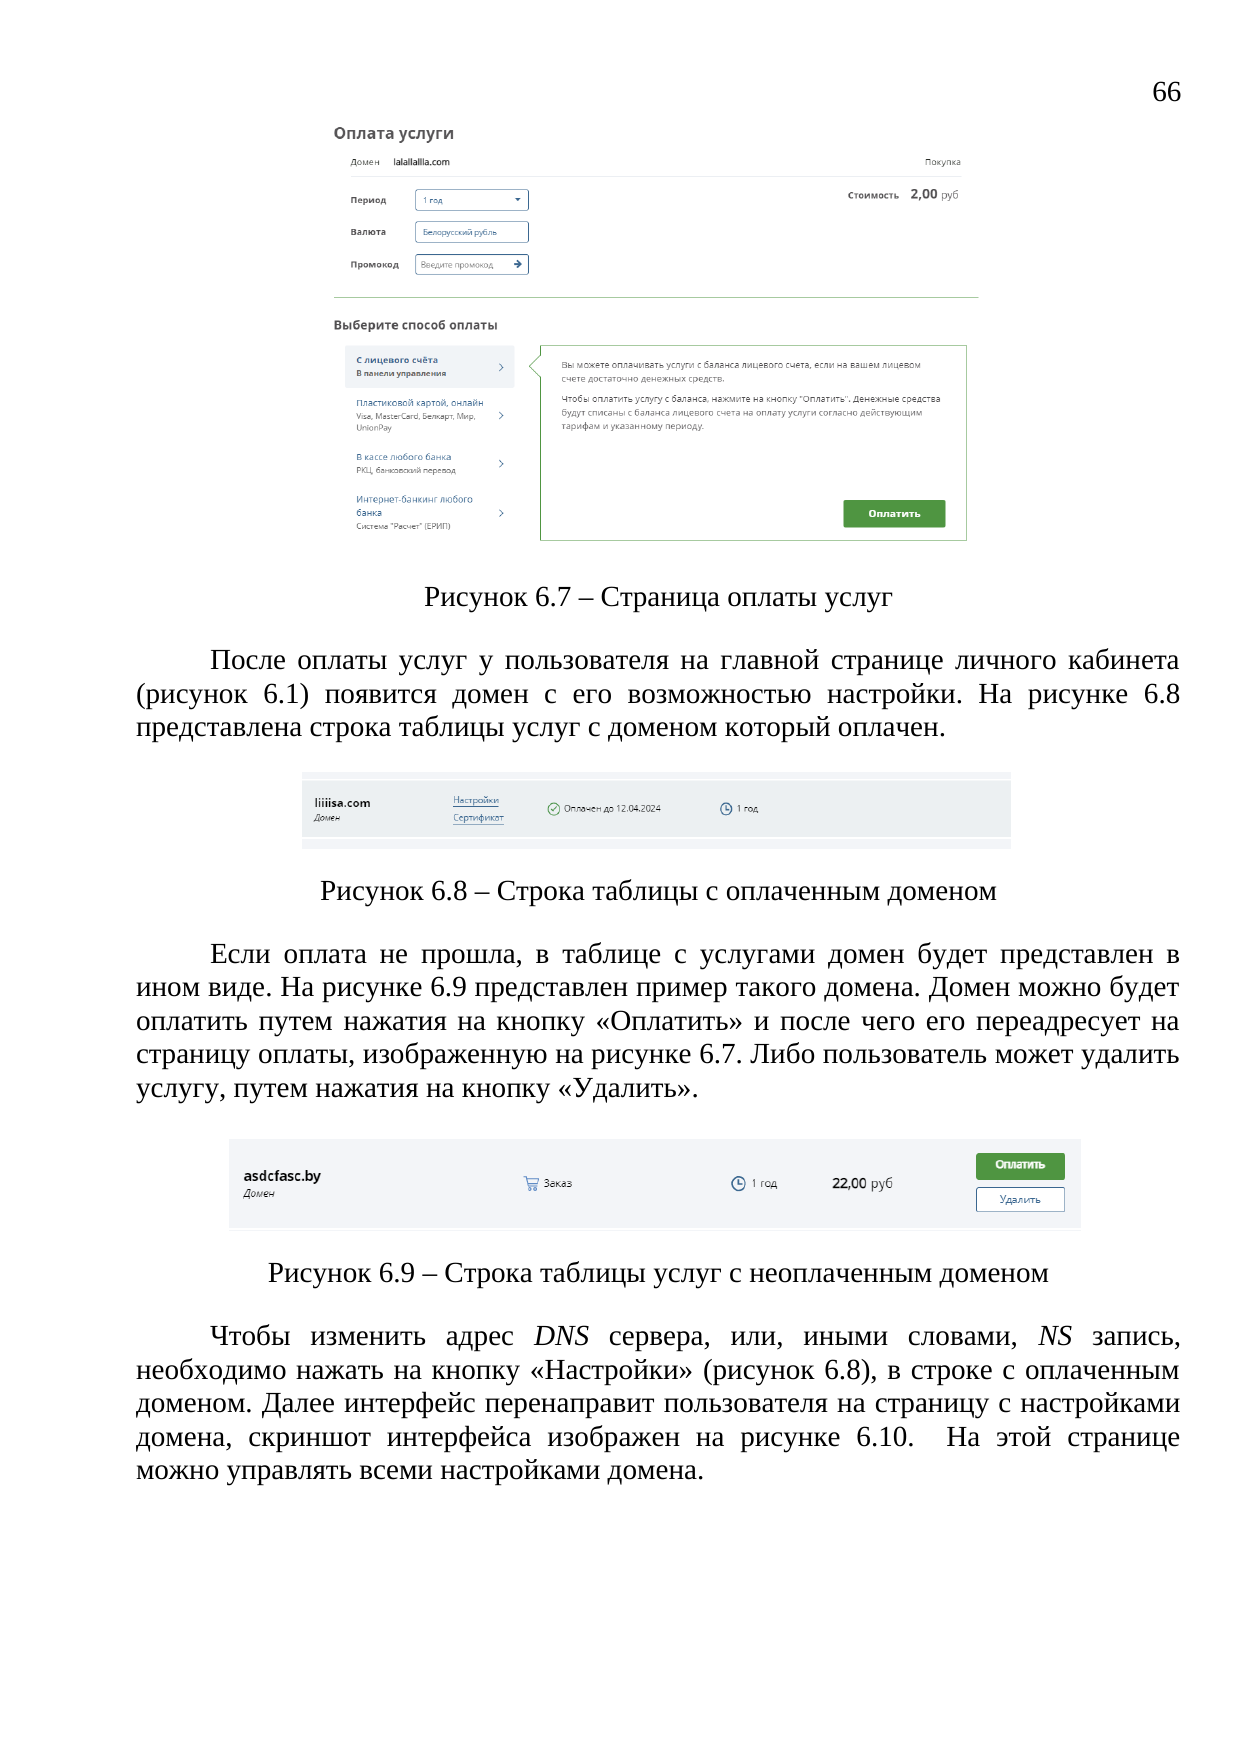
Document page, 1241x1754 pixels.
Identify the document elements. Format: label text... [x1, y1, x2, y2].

text Рисунок 6.7 – Страница оплаты услуг [136, 579, 1181, 613]
text После оплаты услуг у пользователя на главной странице личного кабинета (рисунок 6.1) появится домен с его возможностью настройки. На рисунке 6.8 представлена строка таблицы услуг с доменом который оплачен. [136, 642, 1181, 743]
text Чтобы изменить адрес DNS сервера, или, иными словами, NS запись, необходимо нажать на кнопку «Настройки» (рисунок 6.8), в строке с оплаченным доменом. Далее интерфейс перенаправит пользователя на страницу с настройками домена, скриншот интерфейса изображен на рисунке 6.10. На этой странице можно управлять всеми настройками домена. [136, 1318, 1181, 1486]
picture [218, 1132, 1099, 1231]
picture [300, 772, 1018, 849]
text Рисунок 6.9 – Строка таблицы услуг с неоплаченным доменом [136, 1256, 1181, 1289]
text Рисунок 6.8 – Строка таблицы с оплаченным доменом [136, 873, 1181, 907]
text Если оплата не прошла, в таблице с услугами домен будет представлен в ином виде. На рисунке 6.9 представлен пример такого домена. Домен можно будет оплатить путем нажатия на кнопку «Оплатить» и после чего его переадресует на страницу оплаты, изображенную на рисунке 6.7. Либо пользователь может удалить услугу, путем нажатия на кнопку «Удалить». [136, 936, 1181, 1104]
picture [318, 118, 999, 555]
